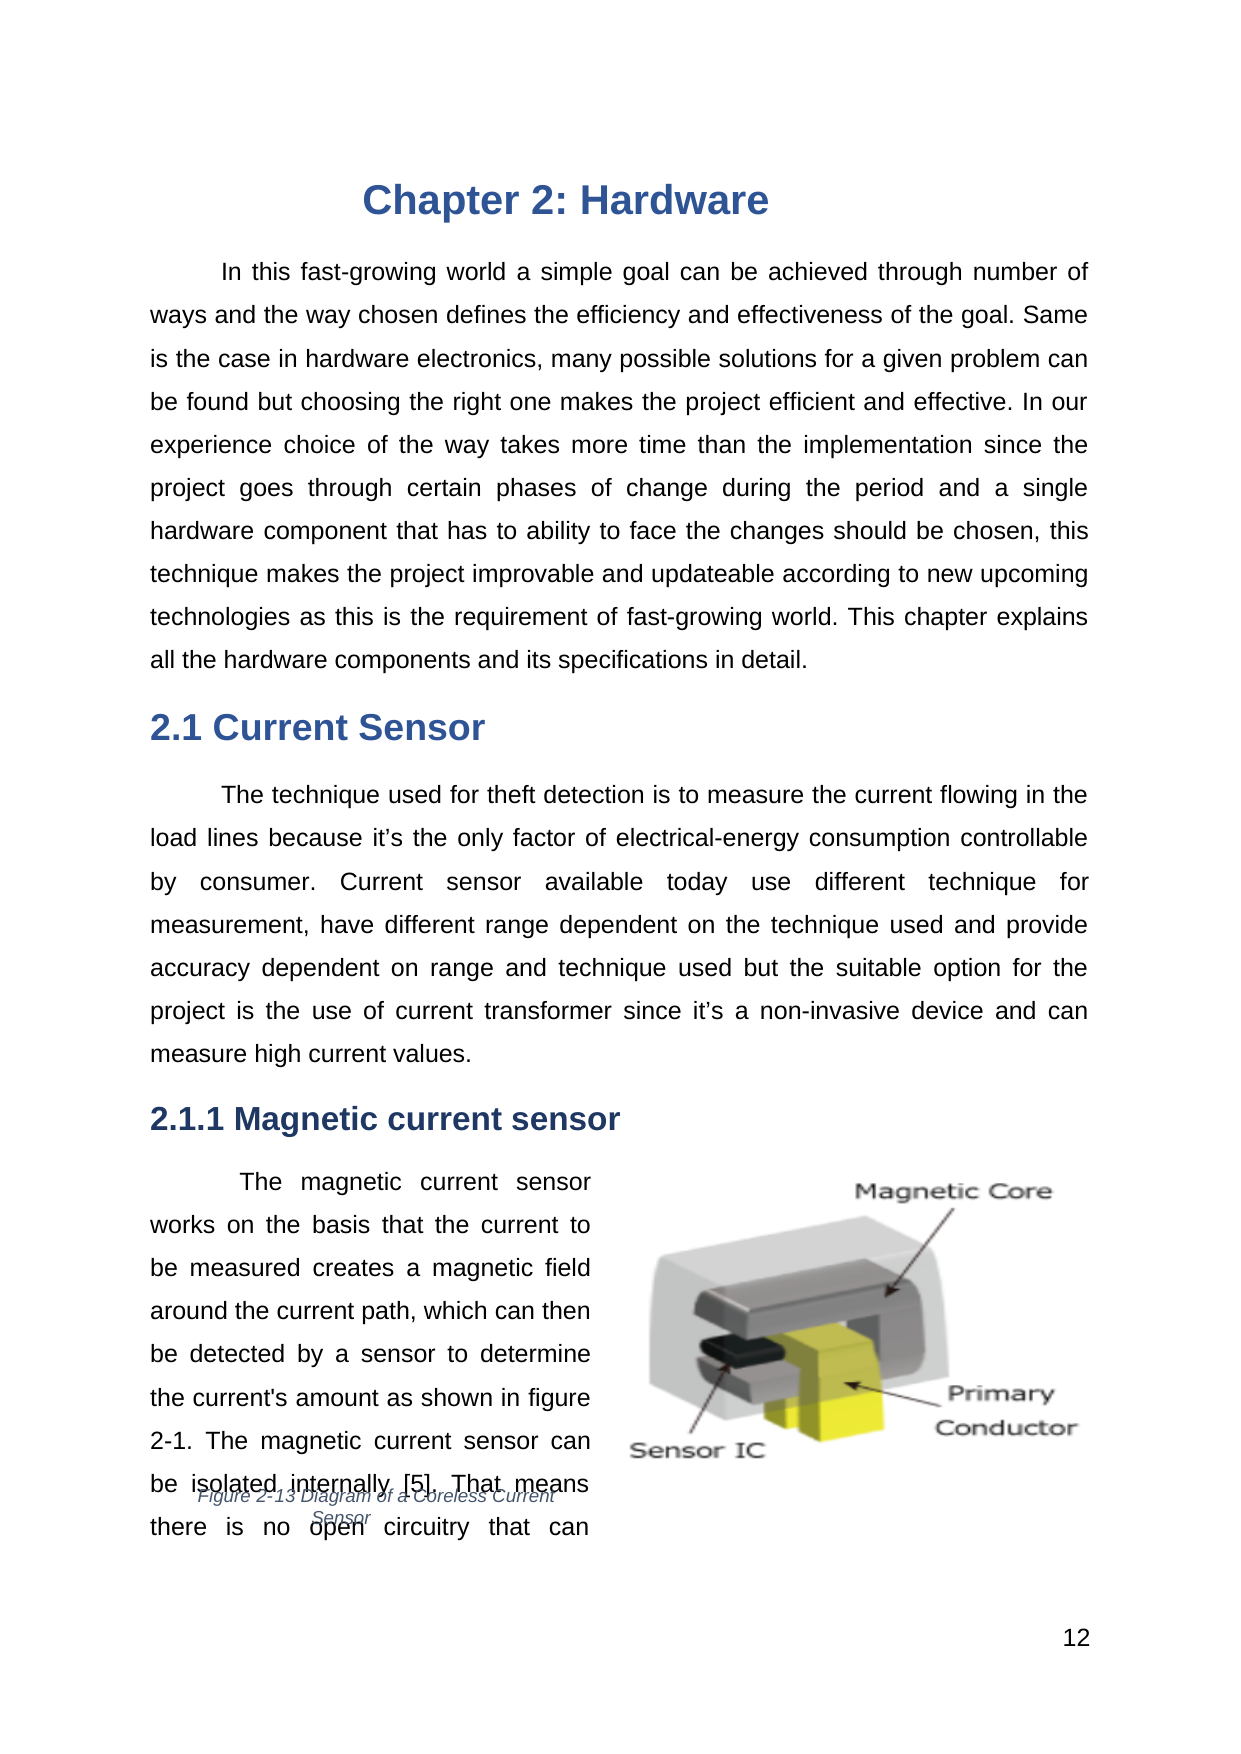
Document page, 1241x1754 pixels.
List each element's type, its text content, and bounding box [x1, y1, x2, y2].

picture [608, 1169, 1088, 1473]
text In this fast-growing world a simple goal can be achieved through number of ways and the way chosen defines the efficiency and effectiveness of the goal. Same is the case in hardware electronics, many possible solutions for a given problem can be found but choosing the right one makes the project efficient and effective. In our experience choice of the way takes more time than the implementation since the project goes through certain phases of change during the period and a single hardware component that has to ability to face the changes should be chosen, this technique makes the project improvable and updateable according to new upcoming technologies as this is the requirement of fast-growing world. This chapter explains all the hardware components and its specifications in detail. [150, 257, 1090, 674]
subtitle Magnetic current sensor [150, 1099, 1090, 1137]
subtitle Hardware [150, 175, 1090, 223]
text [150, 1167, 1090, 1541]
text The technique used for theft detection is to measure the current flowing in the load lines because it’s the only factor of electrical-energy consumption controllable by consumer. Current sensor available today use different technique for measurement, have different range dependent on the technique used and provide accuracy dependent on range and technique used but the suitable option for the project is the use of current transformer since it’s a non-invasive device and can measure high current values. [150, 780, 1090, 1068]
subtitle Current Sensor [150, 705, 1090, 748]
